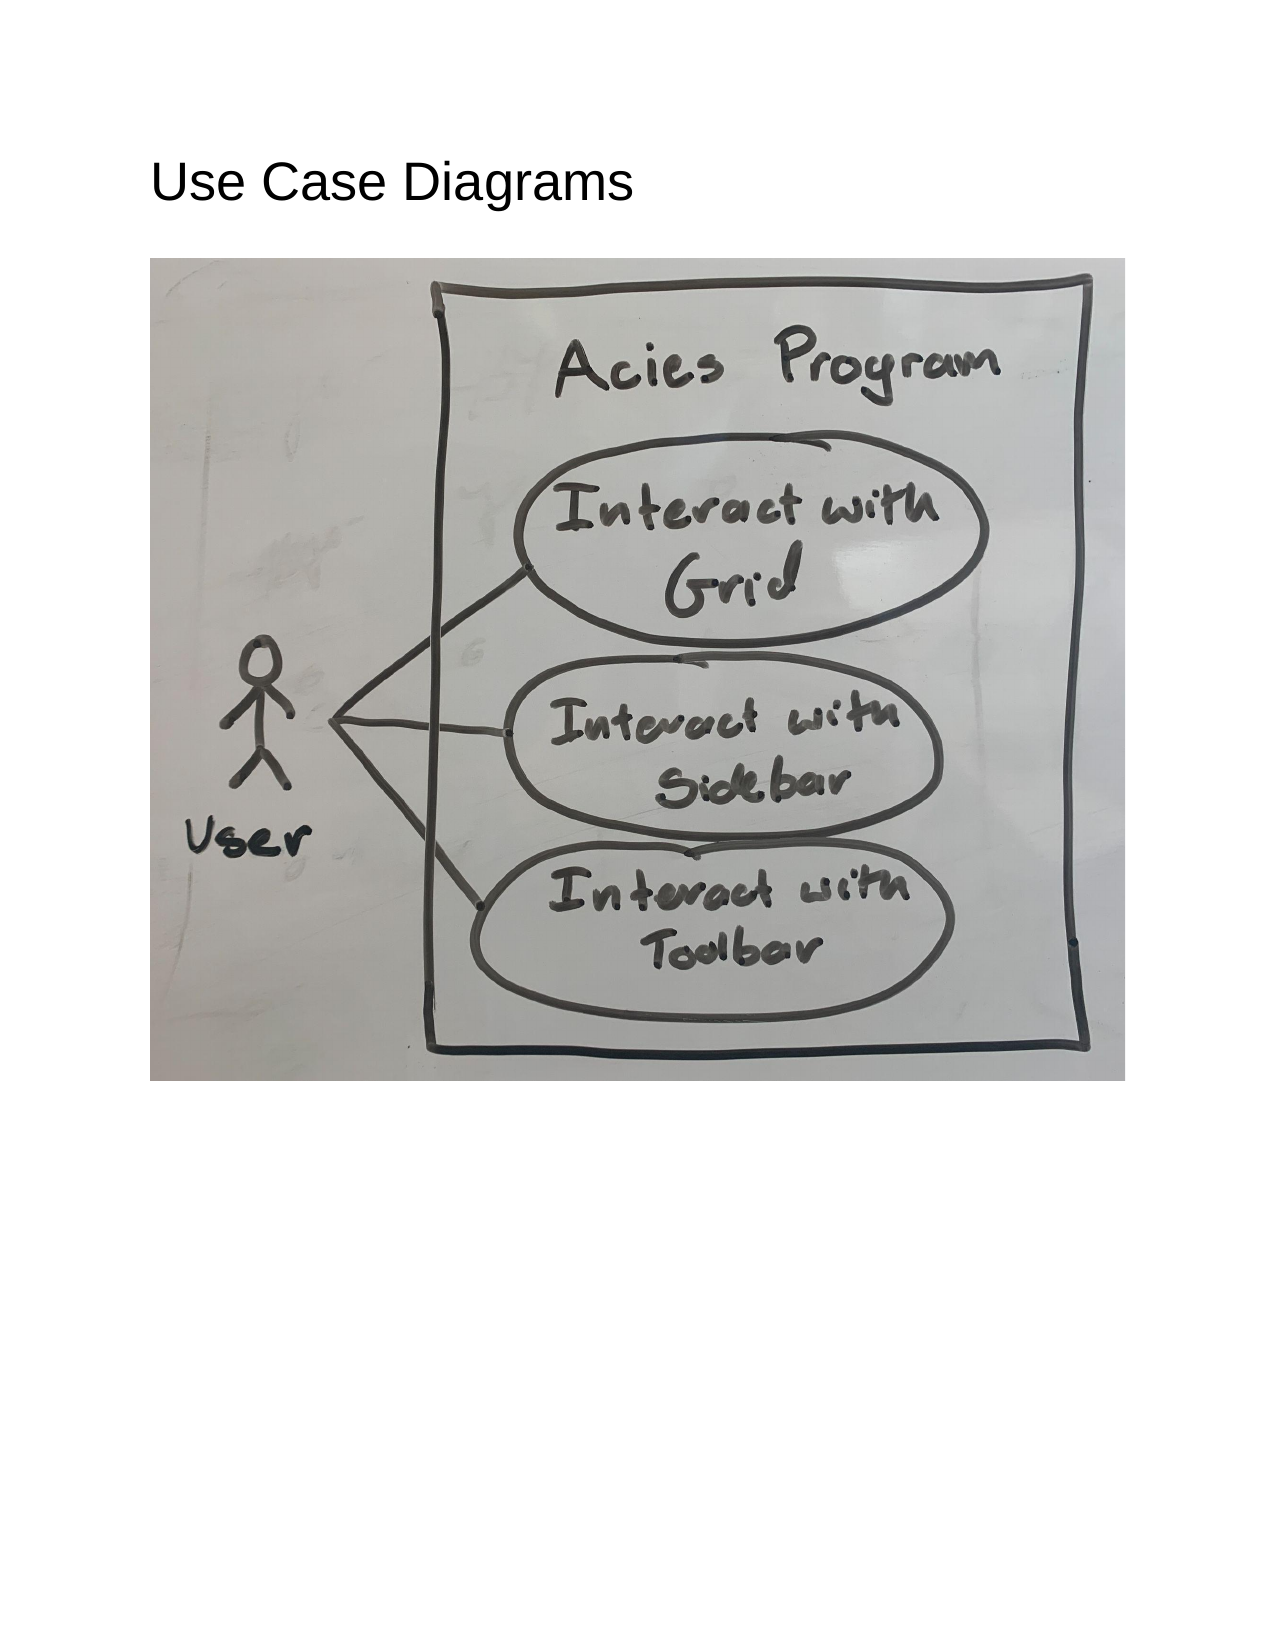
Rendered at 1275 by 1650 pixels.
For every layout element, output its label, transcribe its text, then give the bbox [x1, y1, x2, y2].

picture [150, 258, 1125, 1081]
title Use Case Diagrams [150, 150, 1125, 212]
